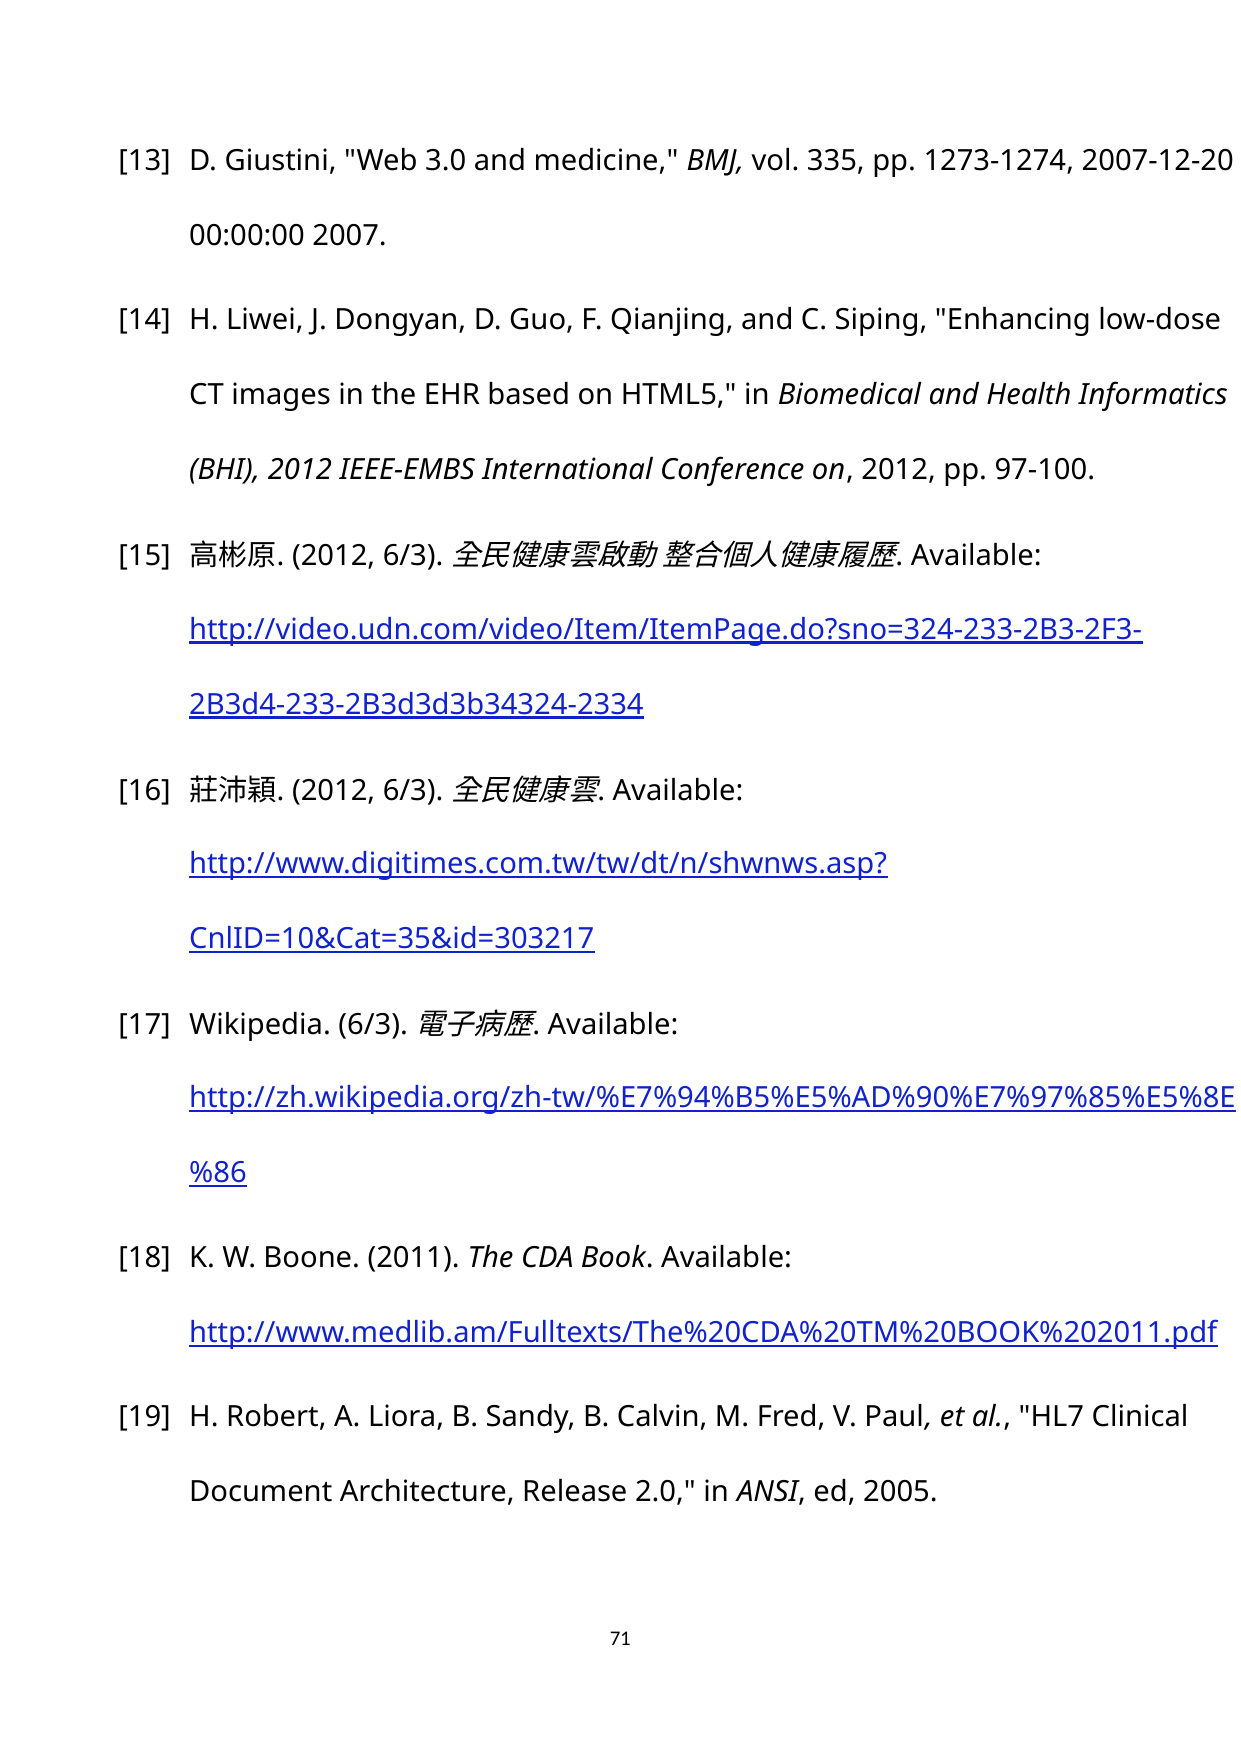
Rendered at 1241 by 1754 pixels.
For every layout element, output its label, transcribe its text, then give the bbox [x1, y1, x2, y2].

text [17] Wikipedia. (6/3). 電子病歷. Available: http://zh.wikipedia.org/zh-tw/%E7%94%B5%E5%AD%90%E7%97%85%E5%8E%86 [118, 984, 1239, 1209]
text [14] H. Liwei, J. Dongyan, D. Guo, F. Qianjing, and C. Siping, "Enhancing low-dose CT images in the EHR based on HTML5," in Biomedical and Health Informatics (BHI), 2012 IEEE-EMBS International Conference on, 2012, pp. 97-100. [118, 281, 1239, 506]
text [13] D. Giustini, "Web 3.0 and medicine," BMJ, vol. 335, pp. 1273-1274, 2007-12-20 00:00:00 2007. [118, 122, 1239, 272]
text [19] H. Robert, A. Liora, B. Sandy, B. Calvin, M. Fred, V. Paul, et al., "HL7 Clinical Document Architecture, Release 2.0," in ANSI, ed, 2005. [118, 1378, 1239, 1528]
text [15] 高彬原. (2012, 6/3). 全民健康雲啟動 整合個人健康履歷. Available: http://video.udn.com/video/Item/ItemPage.do?sno=324-233-2B3-2F3-2B3d4-233-2B3d3d3b34324-2334 [118, 515, 1239, 740]
text [16] 莊沛穎. (2012, 6/3). 全民健康雲. Available: http://www.digitimes.com.tw/tw/dt/n/shwnws.asp?CnlID=10&Cat=35&id=303217 [118, 750, 1239, 975]
text [18] K. W. Boone. (2011). The CDA Book. Available: http://www.medlib.am/Fulltexts/The%20CDA%20TM%20BOOK%202011.pdf [118, 1218, 1239, 1368]
